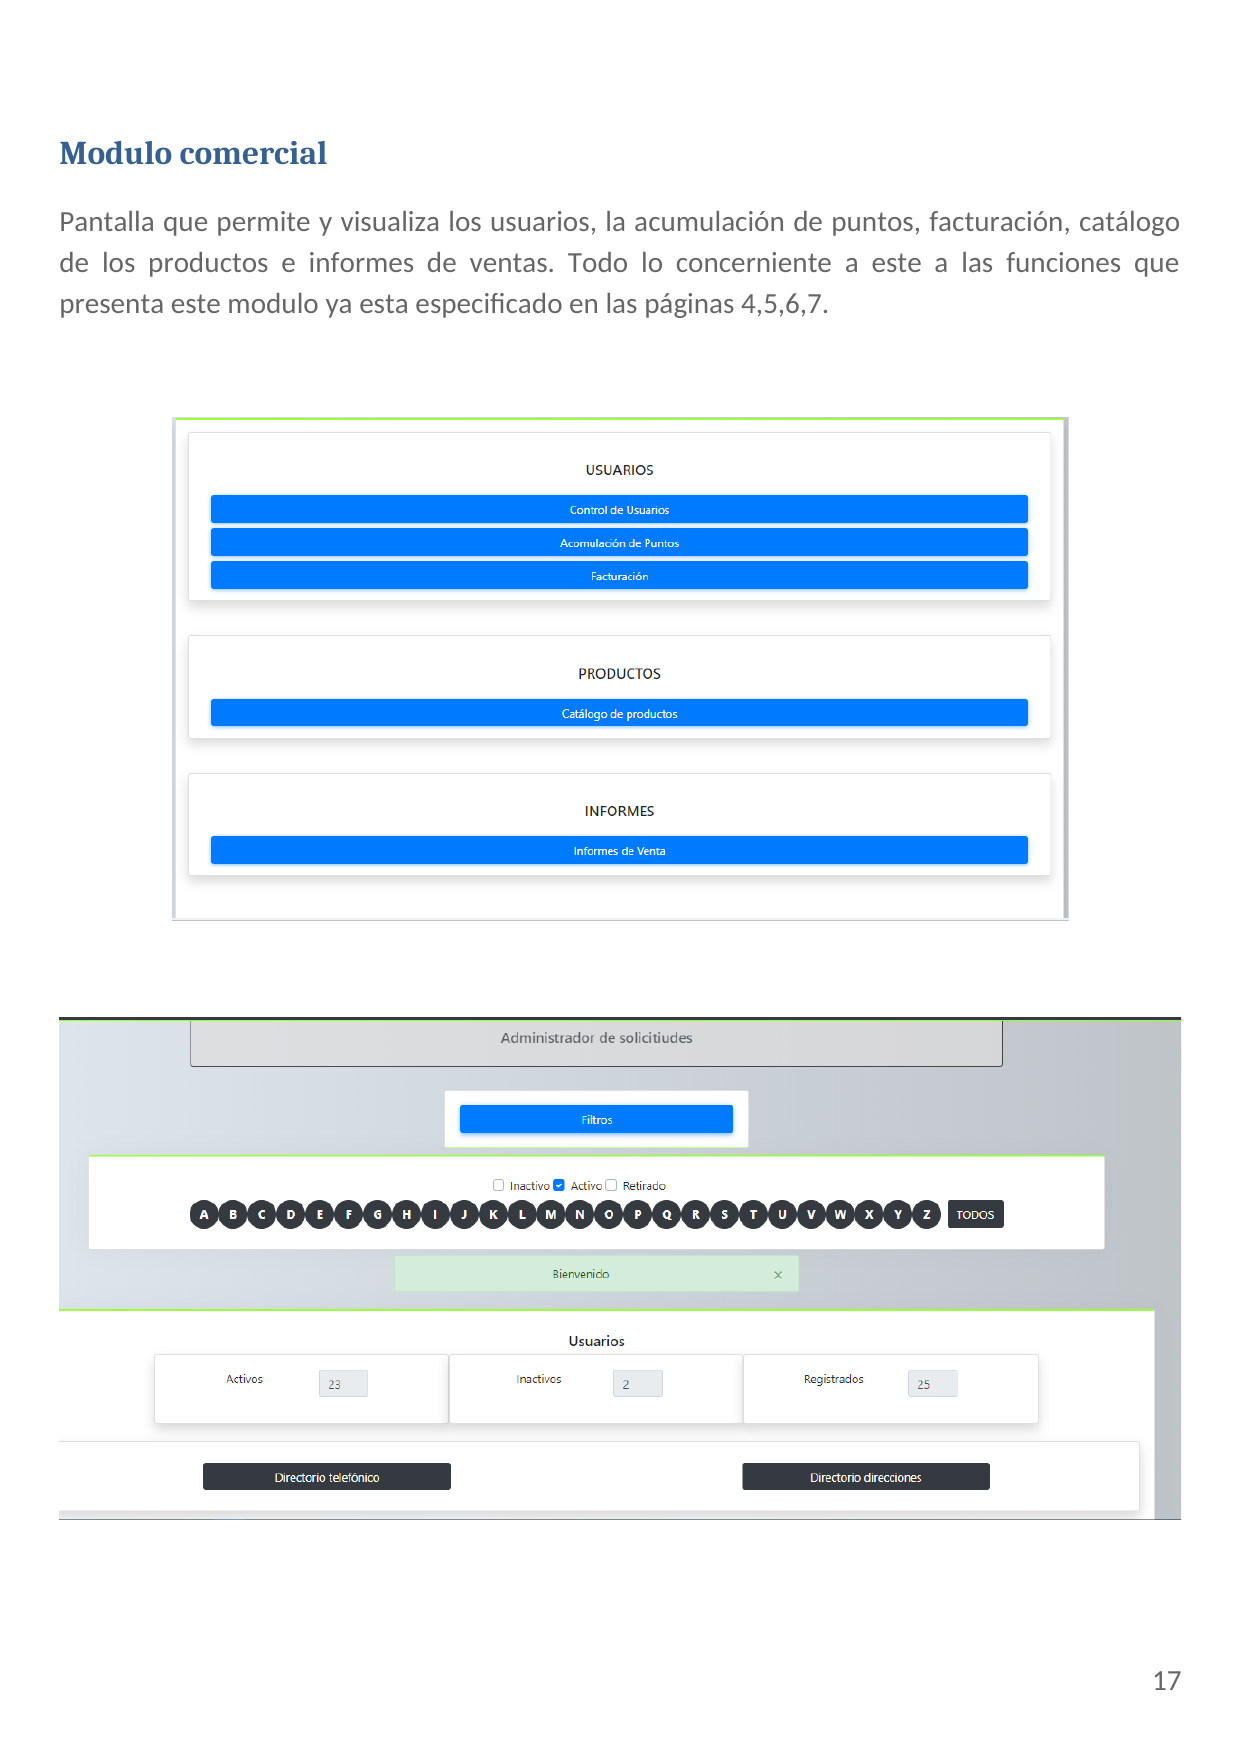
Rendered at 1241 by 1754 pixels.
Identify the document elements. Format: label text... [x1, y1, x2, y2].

picture [171, 417, 1069, 921]
picture [59, 1017, 1182, 1520]
text Pantalla que permite y visualiza los usuarios, la acumulación de puntos, facturación, catálogo de los productos e informes de ventas. Todo lo concerniente a este a las funciones que presenta este modulo ya esta especificado en las páginas 4,5,6,7. [59, 203, 1181, 321]
subtitle Modulo comercial [59, 134, 1181, 173]
